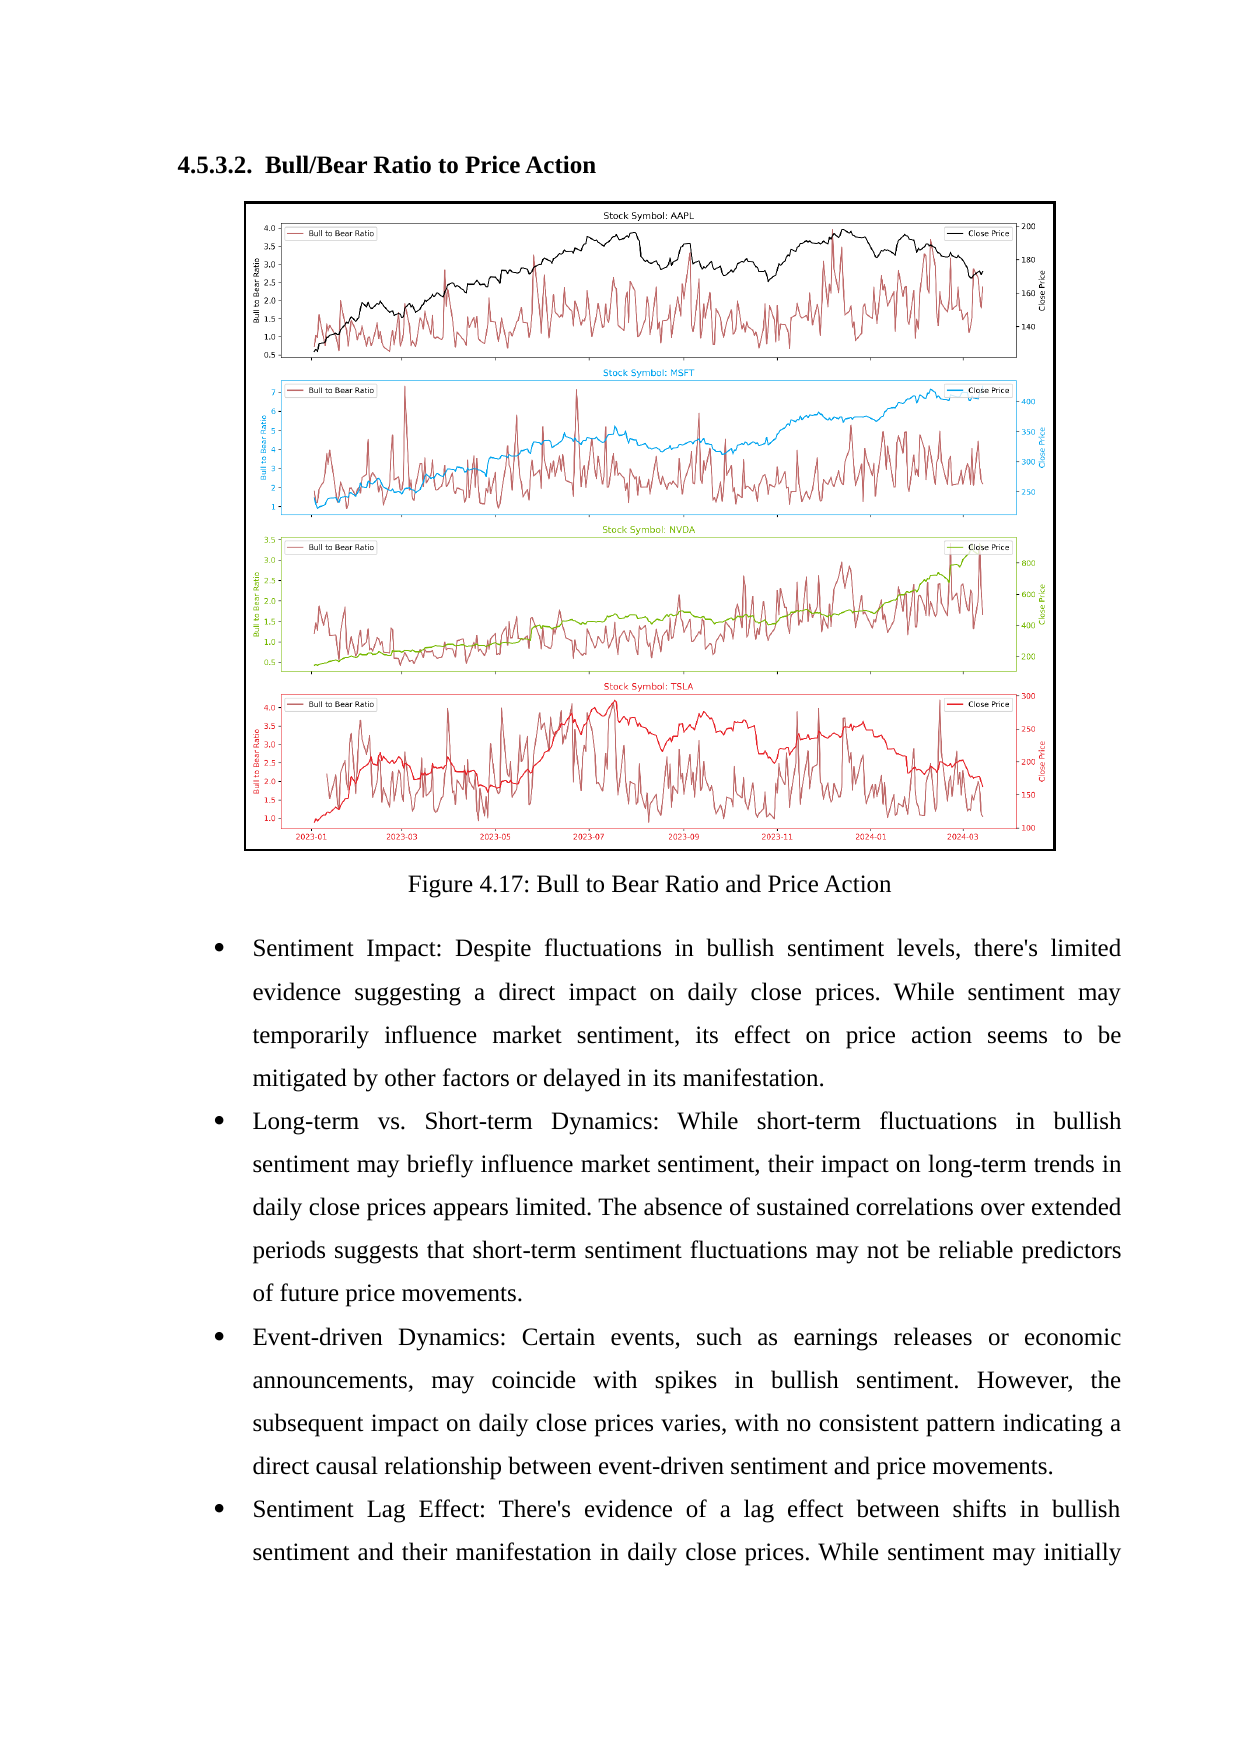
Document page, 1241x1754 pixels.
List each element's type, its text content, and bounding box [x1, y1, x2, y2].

list Long-term vs. Short-term Dynamics: While short-term fluctuations in bullish sentiment may briefly influence market sentiment, their impact on long-term trends in daily close prices appears limited. The absence of sustained correlations over extended periods suggests that short-term sentiment fluctuations may not be reliable predictors of future price movements. [215, 1106, 1122, 1307]
list Event-driven Dynamics: Certain events, such as earnings releases or economic announcements, may coincide with spikes in bullish sentiment. However, the subsequent impact on daily close prices varies, with no consistent pattern indicating a direct causal relationship between event-driven sentiment and price movements. [215, 1322, 1122, 1480]
list Sentiment Impact: Despite fluctuations in bullish sentiment levels, there's limited evidence suggesting a direct impact on daily close prices. While sentiment may temporarily influence market sentiment, its effect on price action seems to be mitigated by other factors or delayed in its manifestation. [215, 933, 1122, 1092]
subtitle Bull/Bear Ratio to Price Action [177, 150, 1122, 179]
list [215, 1494, 1122, 1566]
picture [246, 204, 1053, 849]
